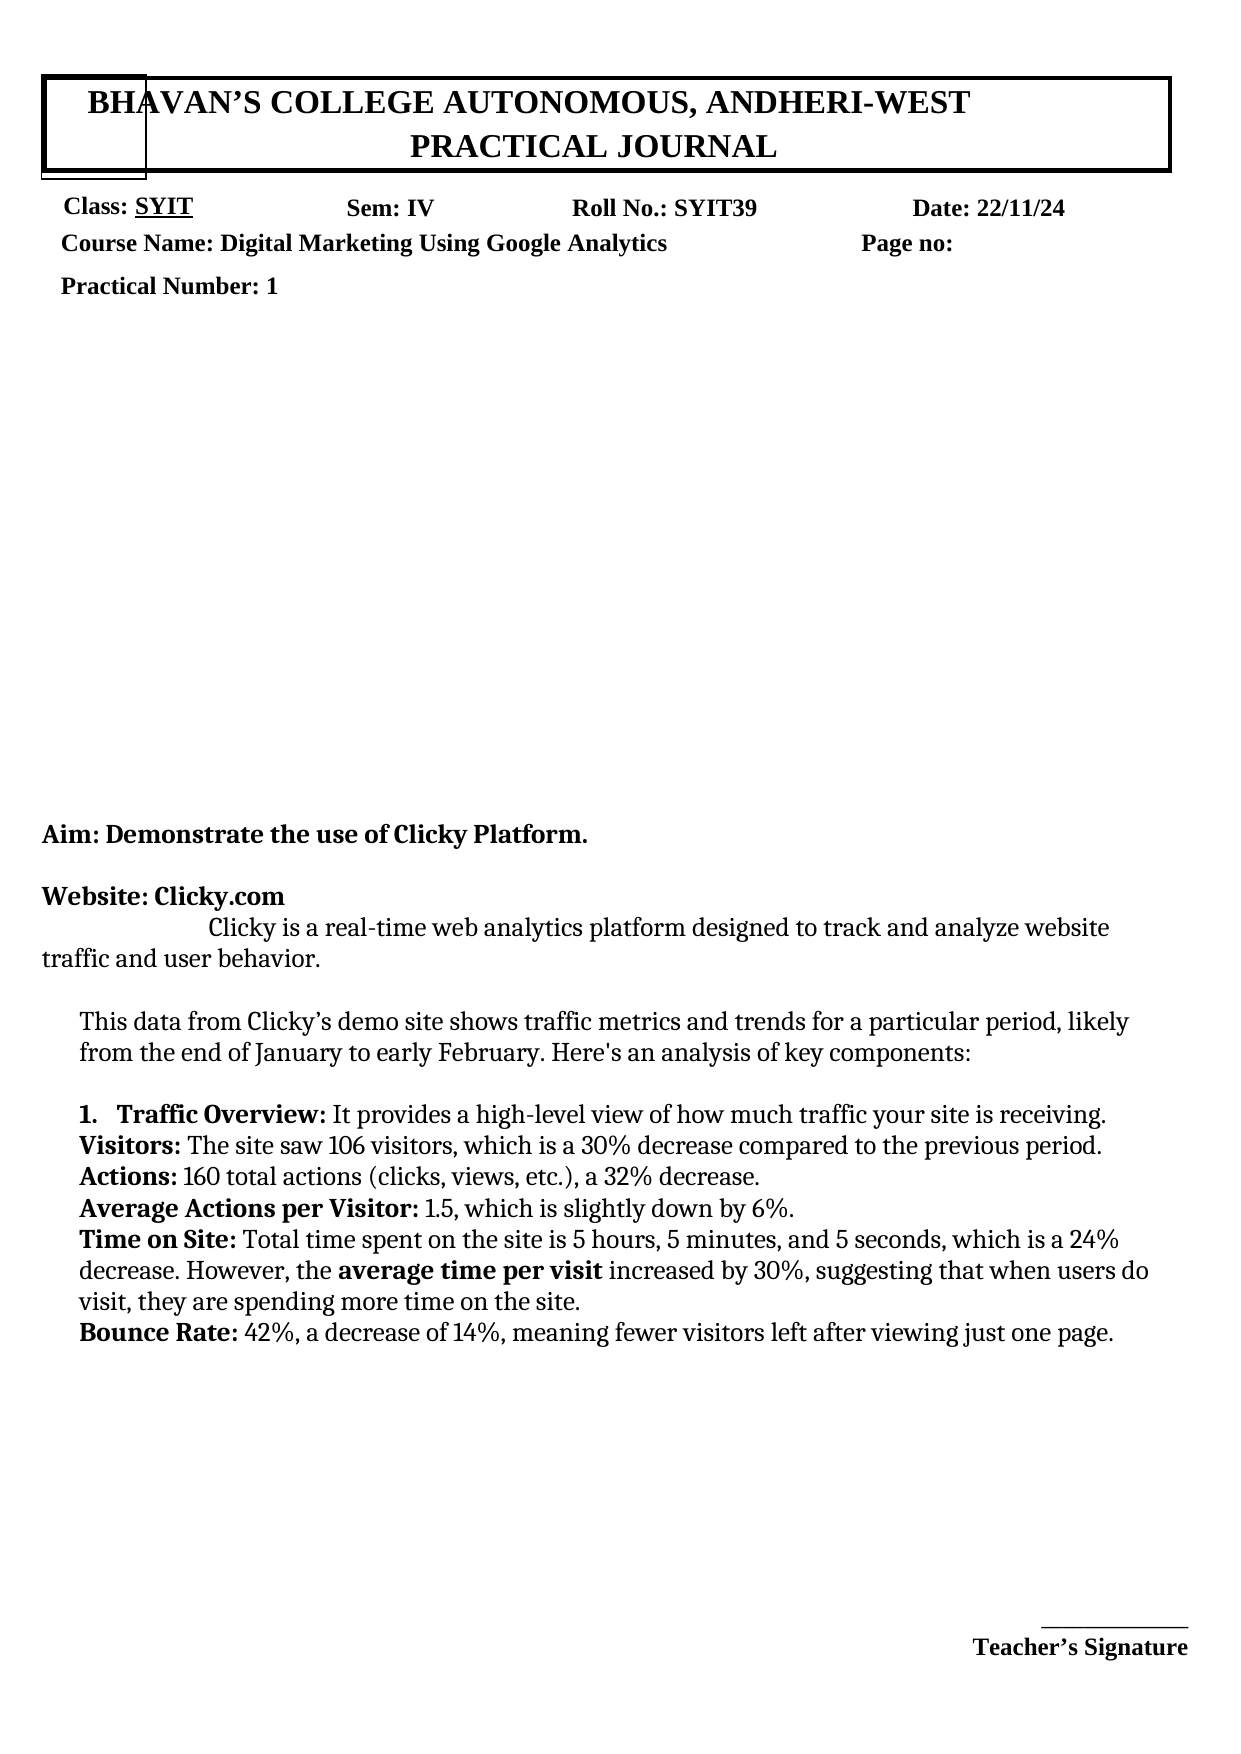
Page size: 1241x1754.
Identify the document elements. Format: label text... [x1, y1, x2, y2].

text Visitors: The site saw 106 visitors, which is a 30% decrease compared to the previous period. [79, 1130, 1188, 1161]
text Time on Site: Total time spent on the site is 5 hours, 5 minutes, and 5 seconds, which is a 24% decrease. However, the average time per visit increased by 30%, suggesting that when users do visit, they are spending more time on the site. [79, 1224, 1188, 1317]
text Clicky is a real-time web analytics platform designed to track and analyze website traffic and user behavior. [42, 912, 1129, 974]
text This data from Clicky’s demo site shows traffic metrics and trends for a particular period, likely from the end of January to early February. Here's an analysis of key components: [79, 1006, 1188, 1068]
text Average Actions per Visitor: 1.5, which is slightly down by 6%. [79, 1193, 1188, 1224]
list Traffic Overview: It provides a high-level view of how much traffic your site is receiving. [79, 1099, 1188, 1130]
text Actions: 160 total actions (clicks, views, etc.), a 32% decrease. [79, 1161, 1188, 1193]
text Aim: Demonstrate the use of Clicky Platform. [42, 819, 1129, 850]
text Website: Clicky.com [42, 881, 1129, 912]
text Bounce Rate: 42%, a decrease of 14%, meaning fewer visitors left after viewing just one page. [79, 1317, 1188, 1348]
